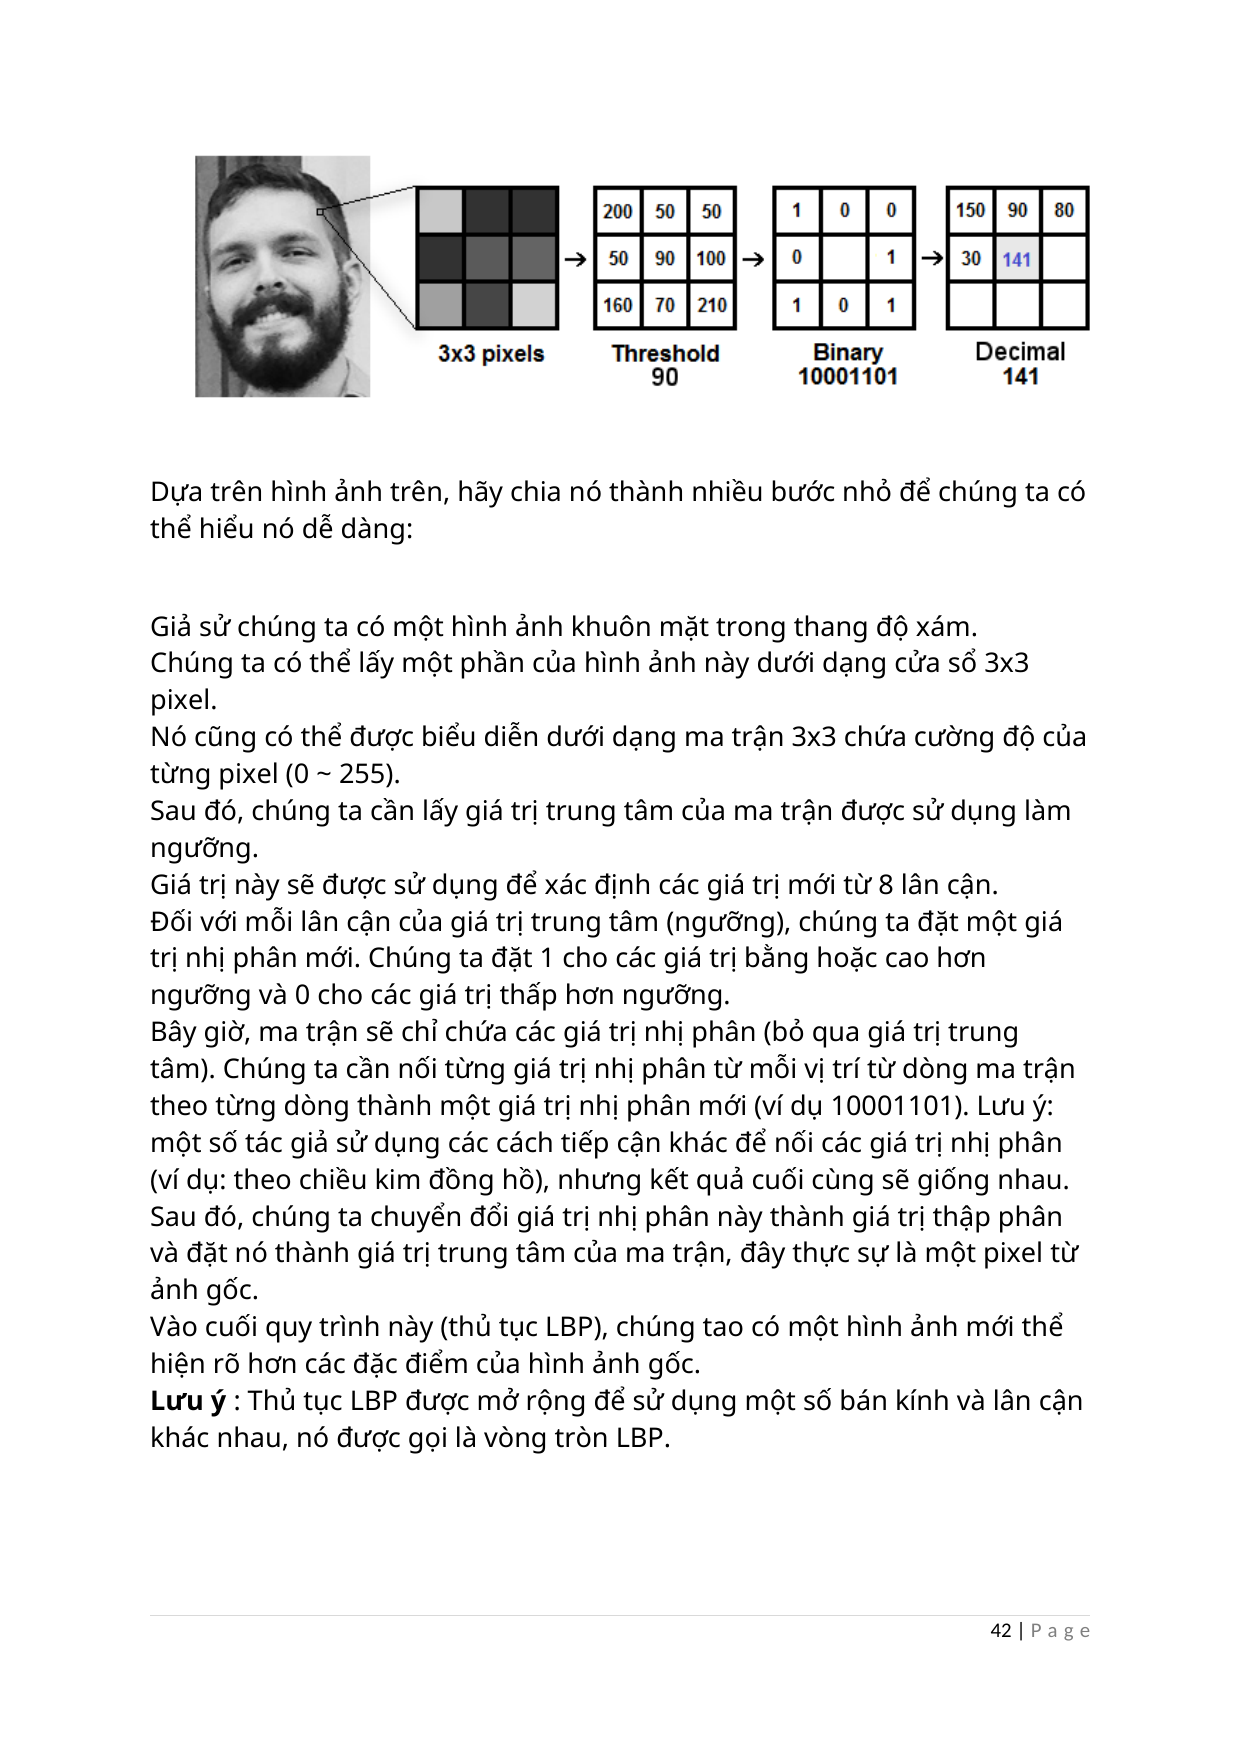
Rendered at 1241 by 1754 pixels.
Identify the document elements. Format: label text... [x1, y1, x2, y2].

text Bây giờ, ma trận sẽ chỉ chứa các giá trị nhị phân (bỏ qua giá trị trung tâm). Chúng ta cần nối từng giá trị nhị phân từ mỗi vị trí từ dòng ma trận theo từng dòng thành một giá trị nhị phân mới (ví dụ 10001101). Lưu ý: một số tác giả sử dụng các cách tiếp cận khác để nối các giá trị nhị phân (ví dụ: theo chiều kim đồng hồ), nhưng kết quả cuối cùng sẽ giống nhau. [150, 1013, 1090, 1197]
text Sau đó, chúng ta chuyển đổi giá trị nhị phân này thành giá trị thập phân và đặt nó thành giá trị trung tâm của ma trận, đây thực sự là một pixel từ ảnh gốc. [150, 1197, 1090, 1308]
text Sau đó, chúng ta cần lấy giá trị trung tâm của ma trận được sử dụng làm ngưỡng. [150, 791, 1090, 865]
picture [187, 150, 1128, 413]
text Nó cũng có thể được biểu diễn dưới dạng ma trận 3x3 chứa cường độ của từng pixel (0 ~ 255). [150, 718, 1090, 791]
text Lưu ý : Thủ tục LBP được mở rộng để sử dụng một số bán kính và lân cận khác nhau, nó được gọi là vòng tròn LBP. [150, 1381, 1090, 1455]
text Chúng ta có thể lấy một phần của hình ảnh này dưới dạng cửa sổ 3x3 pixel. [150, 644, 1090, 718]
text Dựa trên hình ảnh trên, hãy chia nó thành nhiều bước nhỏ để chúng ta có thể hiểu nó dễ dàng: [150, 473, 1090, 547]
text Giá trị này sẽ được sử dụng để xác định các giá trị mới từ 8 lân cận. [150, 865, 1090, 902]
text Vào cuối quy trình này (thủ tục LBP), chúng tao có một hình ảnh mới thể hiện rõ hơn các đặc điểm của hình ảnh gốc. [150, 1308, 1090, 1381]
text Đối với mỗi lân cận của giá trị trung tâm (ngưỡng), chúng ta đặt một giá trị nhị phân mới. Chúng ta đặt 1 cho các giá trị bằng hoặc cao hơn ngưỡng và 0 cho các giá trị thấp hơn ngưỡng. [150, 902, 1090, 1013]
text Giả sử chúng ta có một hình ảnh khuôn mặt trong thang độ xám. [150, 607, 1090, 644]
